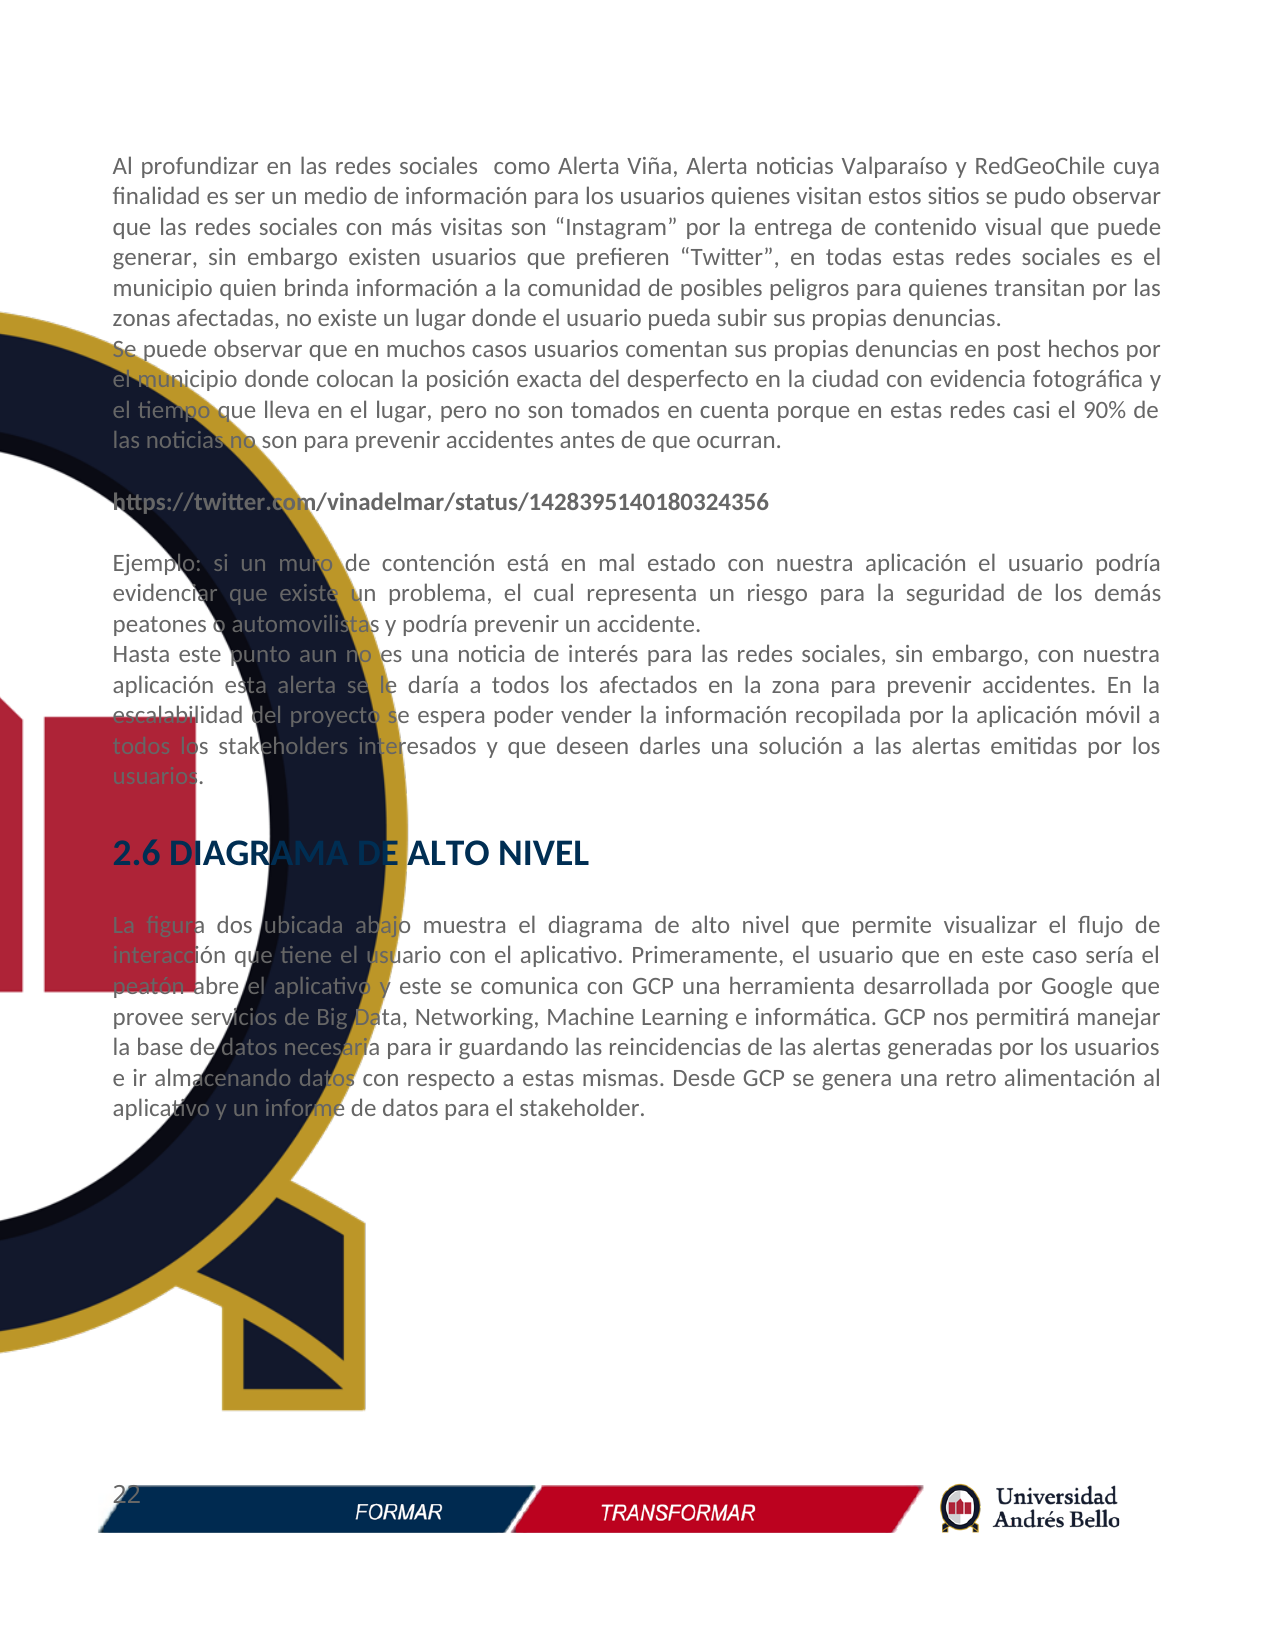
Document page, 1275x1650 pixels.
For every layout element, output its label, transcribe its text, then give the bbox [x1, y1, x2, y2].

text La figura dos ubicada abajo muestra el diagrama de alto nivel que permite visualizar el flujo de interacción que tiene el usuario con el aplicativo. Primeramente, el usuario que en este caso sería el peatón abre el aplicativo y este se comunica con GCP una herramienta desarrollada por Google que provee servicios de Big Data, Networking, Machine Learning e informática. GCP nos permitirá manejar la base de datos necesaria para ir guardando las reincidencias de las alertas generadas por los usuarios e ir almacenando datos con respecto a estas mismas. Desde GCP se genera una retro alimentación al aplicativo y un informe de datos para el stakeholder. [112, 909, 1162, 1123]
text https://twitter.com/vinadelmar/status/1428395140180324356 [112, 486, 1162, 516]
text Hasta este punto aun no es una noticia de interés para las redes sociales, sin embargo, con nuestra aplicación esta alerta se le daría a todos los afectados en la zona para prevenir accidentes. En la escalabilidad del proyecto se espera poder vender la información recopilada por la aplicación móvil a todos los stakeholders interesados y que deseen darles una solución a las alertas emitidas por los usuarios. [112, 638, 1162, 791]
text Ejemplo: si un muro de contención está en mal estado con nuestra aplicación el usuario podría evidenciar que existe un problema, el cual representa un riesgo para la seguridad de los demás peatones o automovilistas y podría prevenir un accidente. [112, 547, 1162, 638]
text Se puede observar que en muchos casos usuarios comentan sus propias denuncias en post hechos por el municipio donde colocan la posición exacta del desperfecto en la ciudad con evidencia fotográfica y el tiempo que lleva en el lugar, pero no son tomados en cuenta porque en estas redes casi el 90% de las noticias no son para prevenir accidentes antes de que ocurran. [112, 333, 1162, 455]
picture [97, 1483, 1120, 1533]
subtitle 2.6 DIAGRAMA DE ALTO NIVEL [112, 829, 1162, 875]
text Al profundizar en las redes sociales como Alerta Viña, Alerta noticias Valparaíso y RedGeoChile cuya finalidad es ser un medio de información para los usuarios quienes visitan estos sitios se pudo observar que las redes sociales con más visitas son “Instagram” por la entrega de contenido visual que puede generar, sin embargo existen usuarios que prefieren “Twitter”, en todas estas redes sociales es el municipio quien brinda información a la comunidad de posibles peligros para quienes transitan por las zonas afectadas, no existe un lugar donde el usuario pueda subir sus propias denuncias. [112, 150, 1162, 333]
picture [0, 299, 422, 1423]
